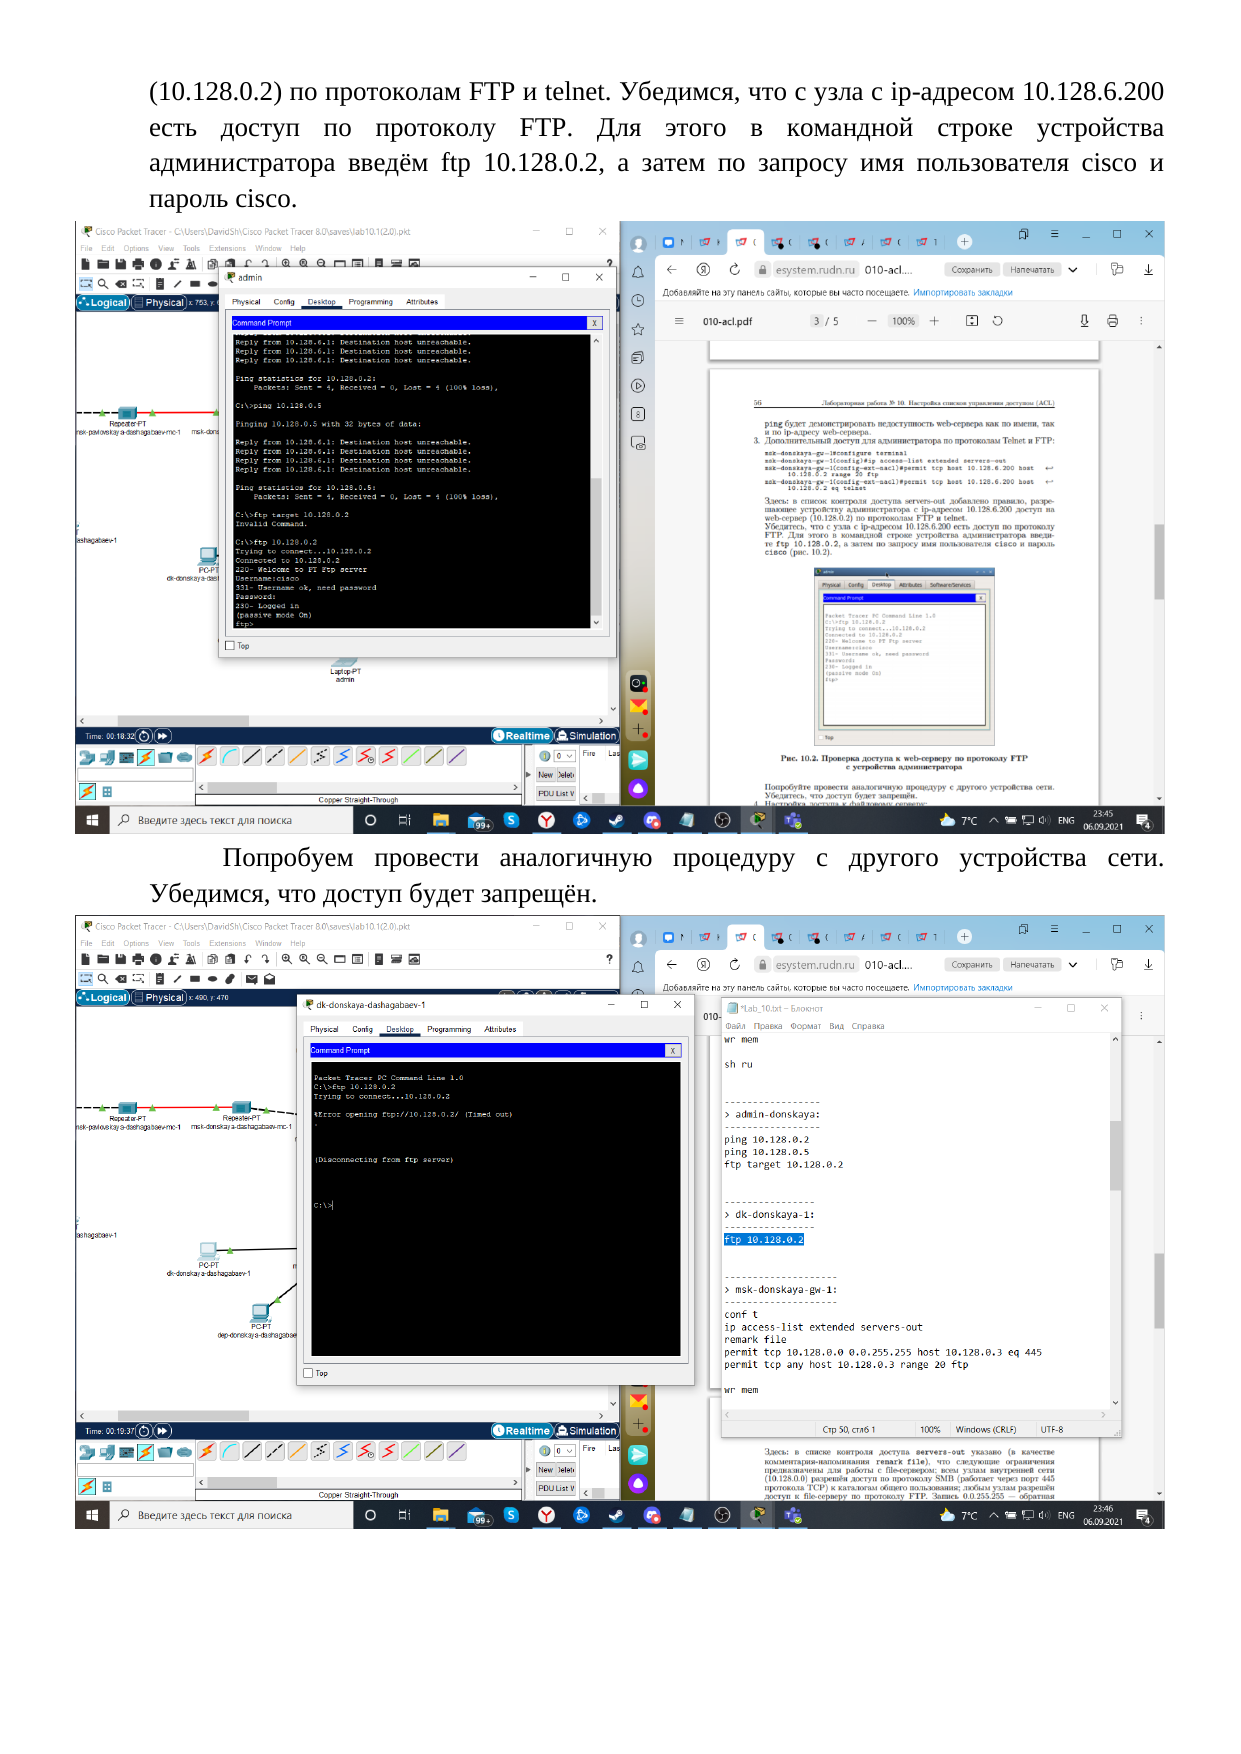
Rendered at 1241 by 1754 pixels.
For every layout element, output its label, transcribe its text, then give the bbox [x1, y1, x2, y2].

text Попробуем провести аналогичную процедуру с другого устройства сети. Убедимся, что доступ будет запрещён. [149, 841, 1165, 908]
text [149, 75, 1165, 213]
picture [75, 221, 1165, 834]
picture [75, 915, 1165, 1529]
